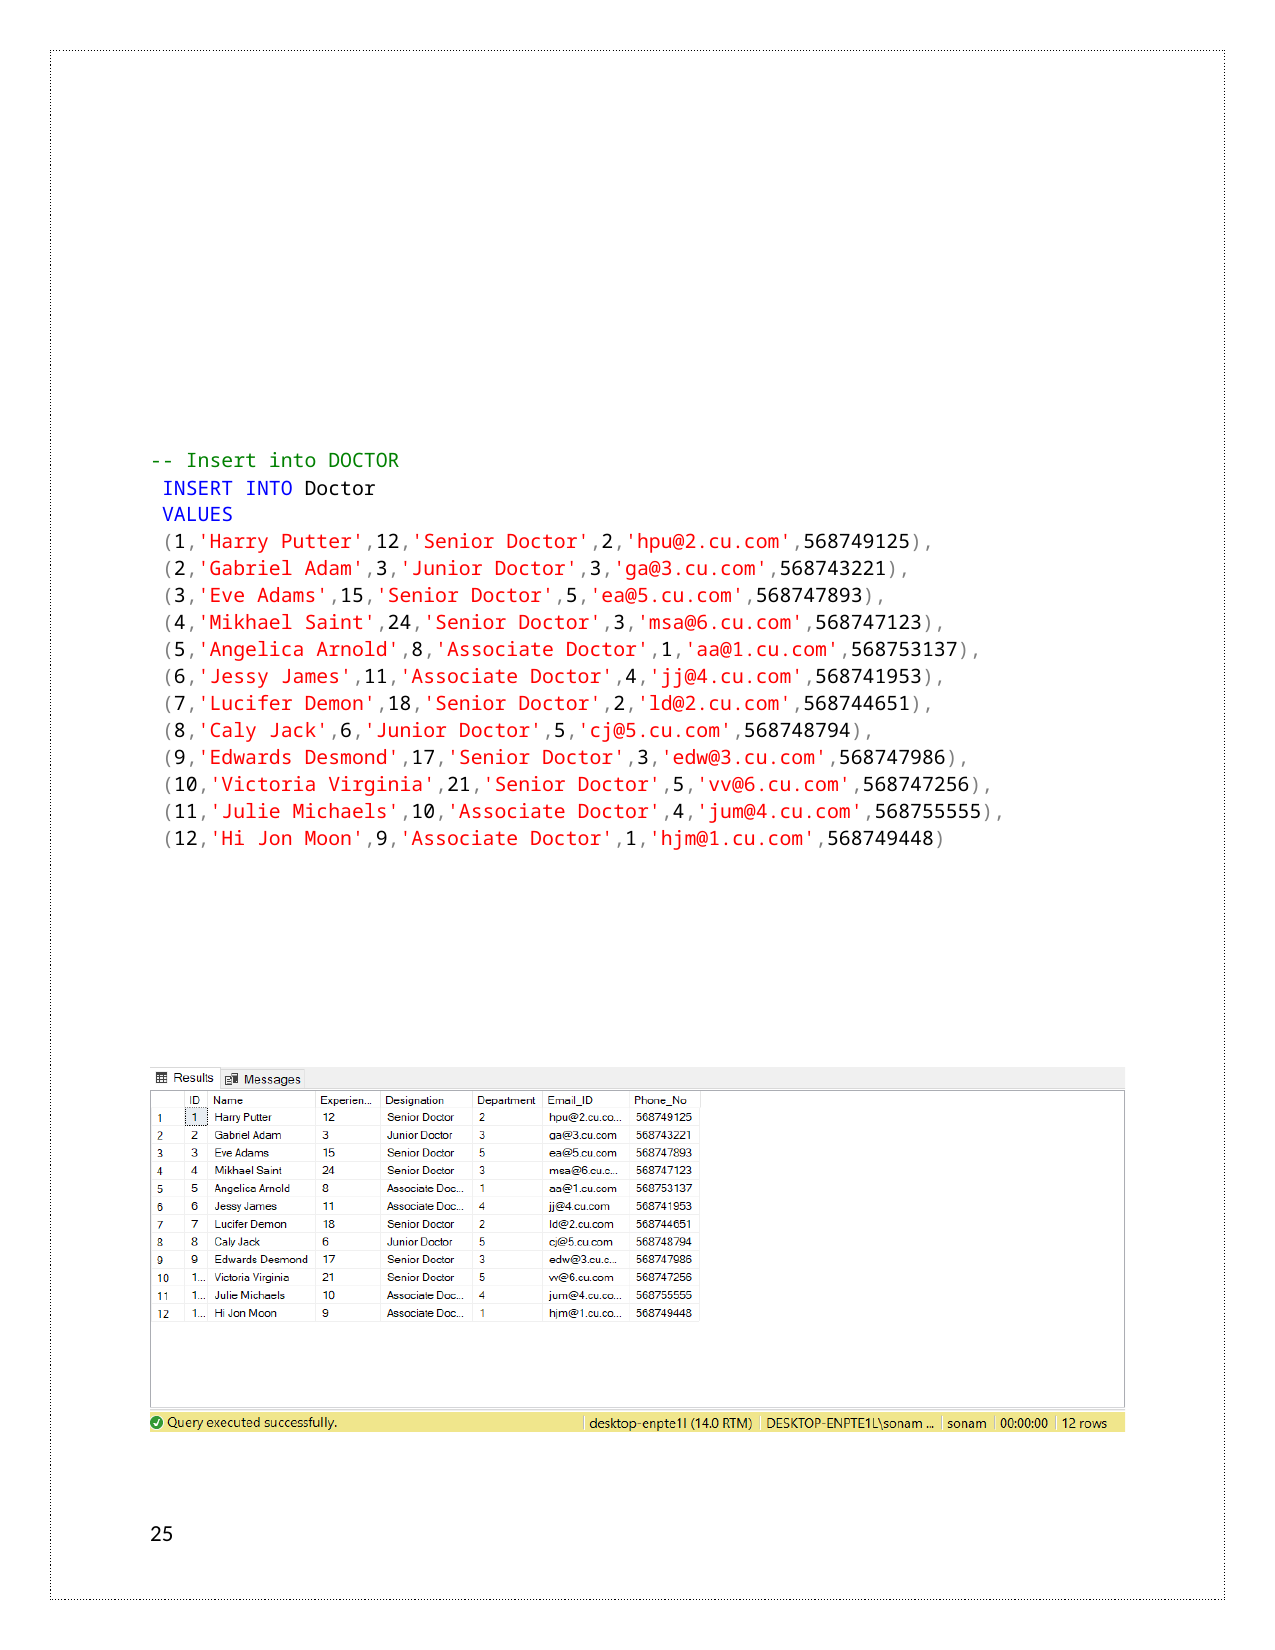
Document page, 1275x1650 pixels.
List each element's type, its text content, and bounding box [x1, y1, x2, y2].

text VALUES [150, 501, 1125, 528]
text (8,'Caly Jack',6,'Junior Doctor',5,'cj@5.cu.com',568748794), [150, 717, 1125, 743]
text (1,'Harry Putter',12,'Senior Doctor',2,'hpu@2.cu.com',568749125), [150, 528, 1125, 555]
text (9,'Edwards Desmond',17,'Senior Doctor',3,'edw@3.cu.com',568747986), [150, 743, 1125, 771]
text (3,'Eve Adams',15,'Senior Doctor',5,'ea@5.cu.com',568747893), [150, 582, 1125, 609]
text -- Insert into DOCTOR [150, 447, 1125, 474]
text (2,'Gabriel Adam',3,'Junior Doctor',3,'ga@3.cu.com',568743221), [150, 555, 1125, 582]
text (6,'Jessy James',11,'Associate Doctor',4,'jj@4.cu.com',568741953), [150, 663, 1125, 689]
picture [150, 1067, 1125, 1432]
text (12,'Hi Jon Moon',9,'Associate Doctor',1,'hjm@1.cu.com',568749448) [150, 824, 1125, 851]
text INSERT INTO Doctor [150, 474, 1125, 501]
text (7,'Lucifer Demon',18,'Senior Doctor',2,'ld@2.cu.com',568744651), [150, 689, 1125, 717]
text (10,'Victoria Virginia',21,'Senior Doctor',5,'vv@6.cu.com',568747256), [150, 771, 1125, 797]
text (5,'Angelica Arnold',8,'Associate Doctor',1,'aa@1.cu.com',568753137), [150, 636, 1125, 663]
text (11,'Julie Michaels',10,'Associate Doctor',4,'jum@4.cu.com',568755555), [150, 797, 1125, 824]
text (4,'Mikhael Saint',24,'Senior Doctor',3,'msa@6.cu.com',568747123), [150, 609, 1125, 636]
